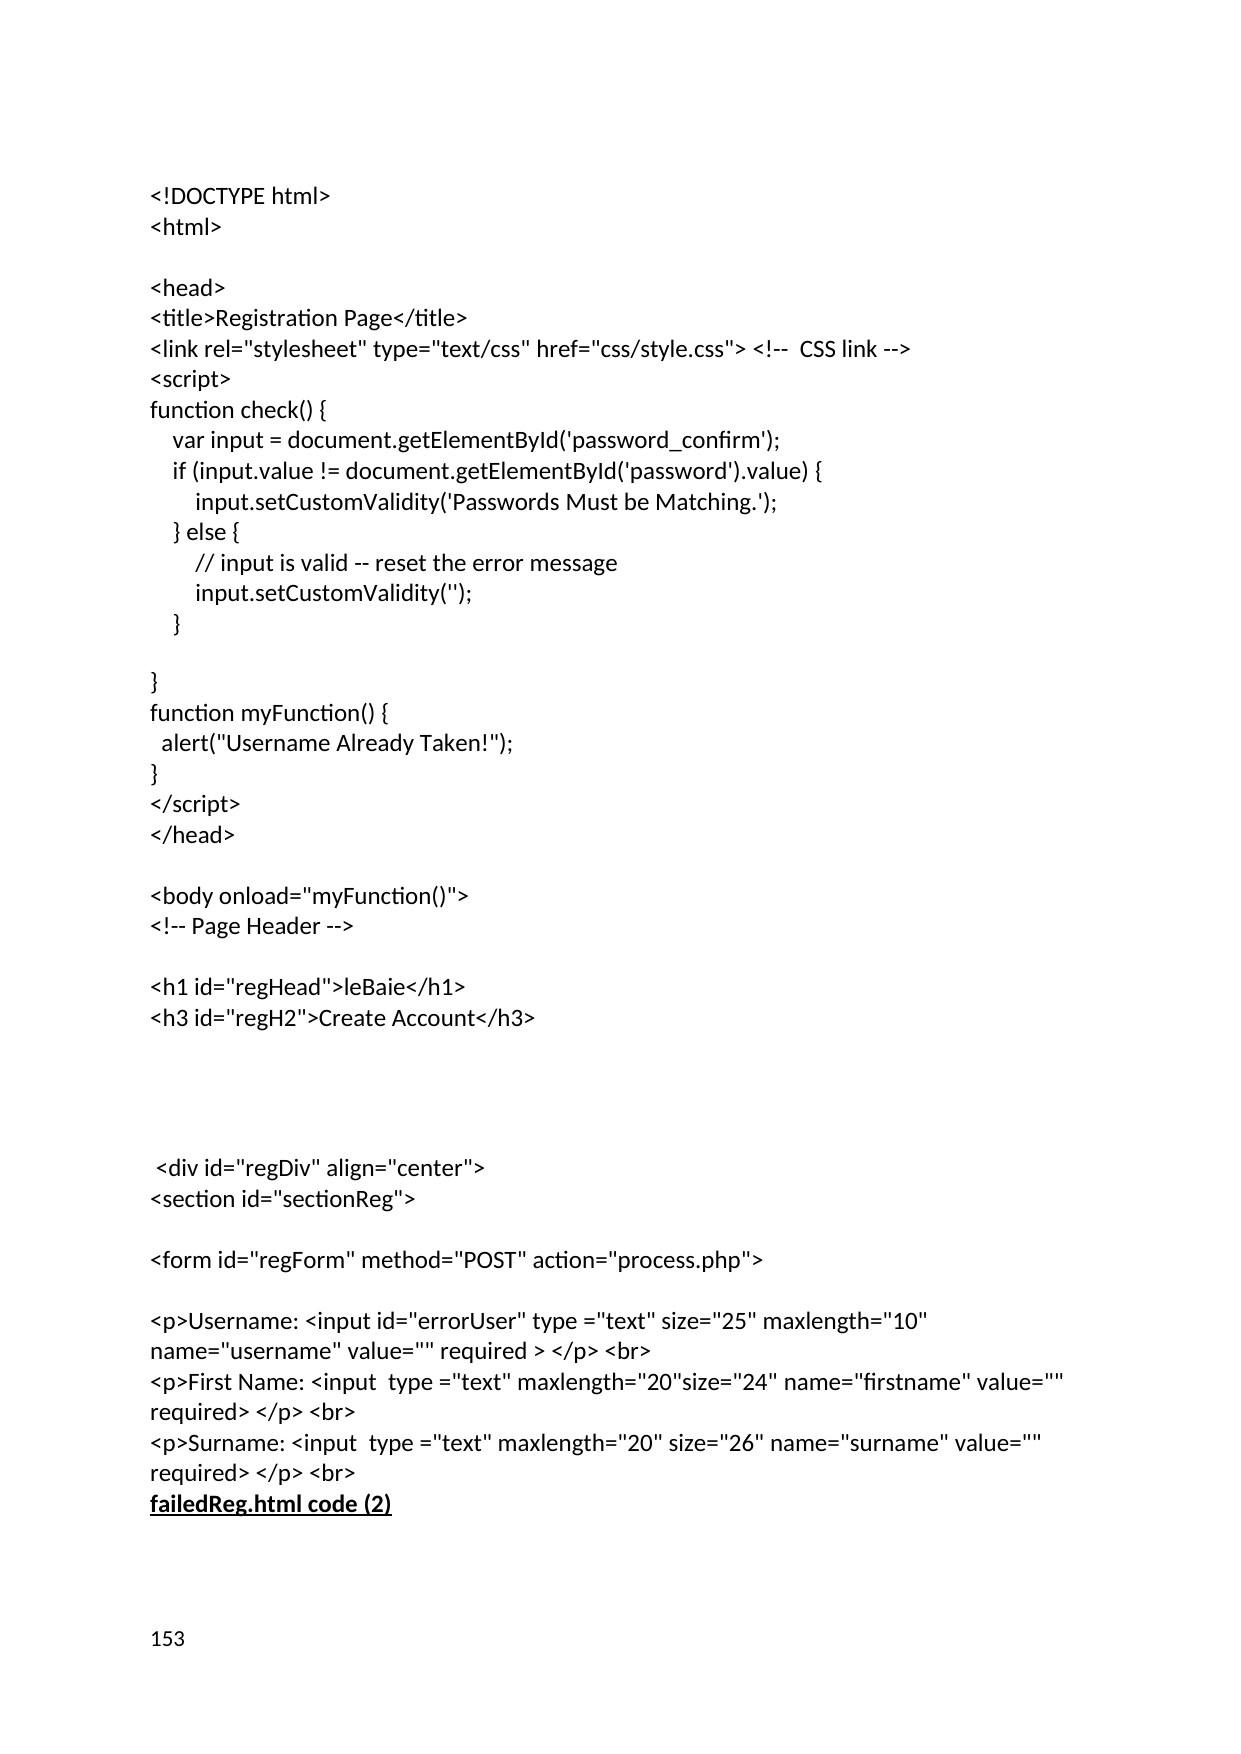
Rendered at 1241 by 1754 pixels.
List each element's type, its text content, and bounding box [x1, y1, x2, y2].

text var input = document.getElementById('password_confirm'); [150, 425, 1090, 455]
text <link rel="stylesheet" type="text/css" href="css/style.css"> <!-- CSS link --> [150, 333, 1090, 364]
text <title>Registration Page</title> [150, 303, 1090, 333]
text input.setCustomValidity('Passwords Must be Matching.'); [150, 486, 1090, 516]
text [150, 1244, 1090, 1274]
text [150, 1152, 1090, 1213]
text function check() { [150, 394, 1090, 425]
text <script> [150, 364, 1090, 394]
text <!DOCTYPE html> [150, 181, 1090, 211]
text <html> [150, 211, 1090, 242]
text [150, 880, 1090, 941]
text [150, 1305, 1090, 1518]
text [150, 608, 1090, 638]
text if (input.value != document.getElementById('password').value) { [150, 455, 1090, 486]
text input.setCustomValidity(''); [150, 577, 1090, 608]
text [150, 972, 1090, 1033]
text <head> [150, 272, 1090, 303]
text // input is valid -- reset the error message [150, 547, 1090, 577]
text } else { [150, 516, 1090, 547]
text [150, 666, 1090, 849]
